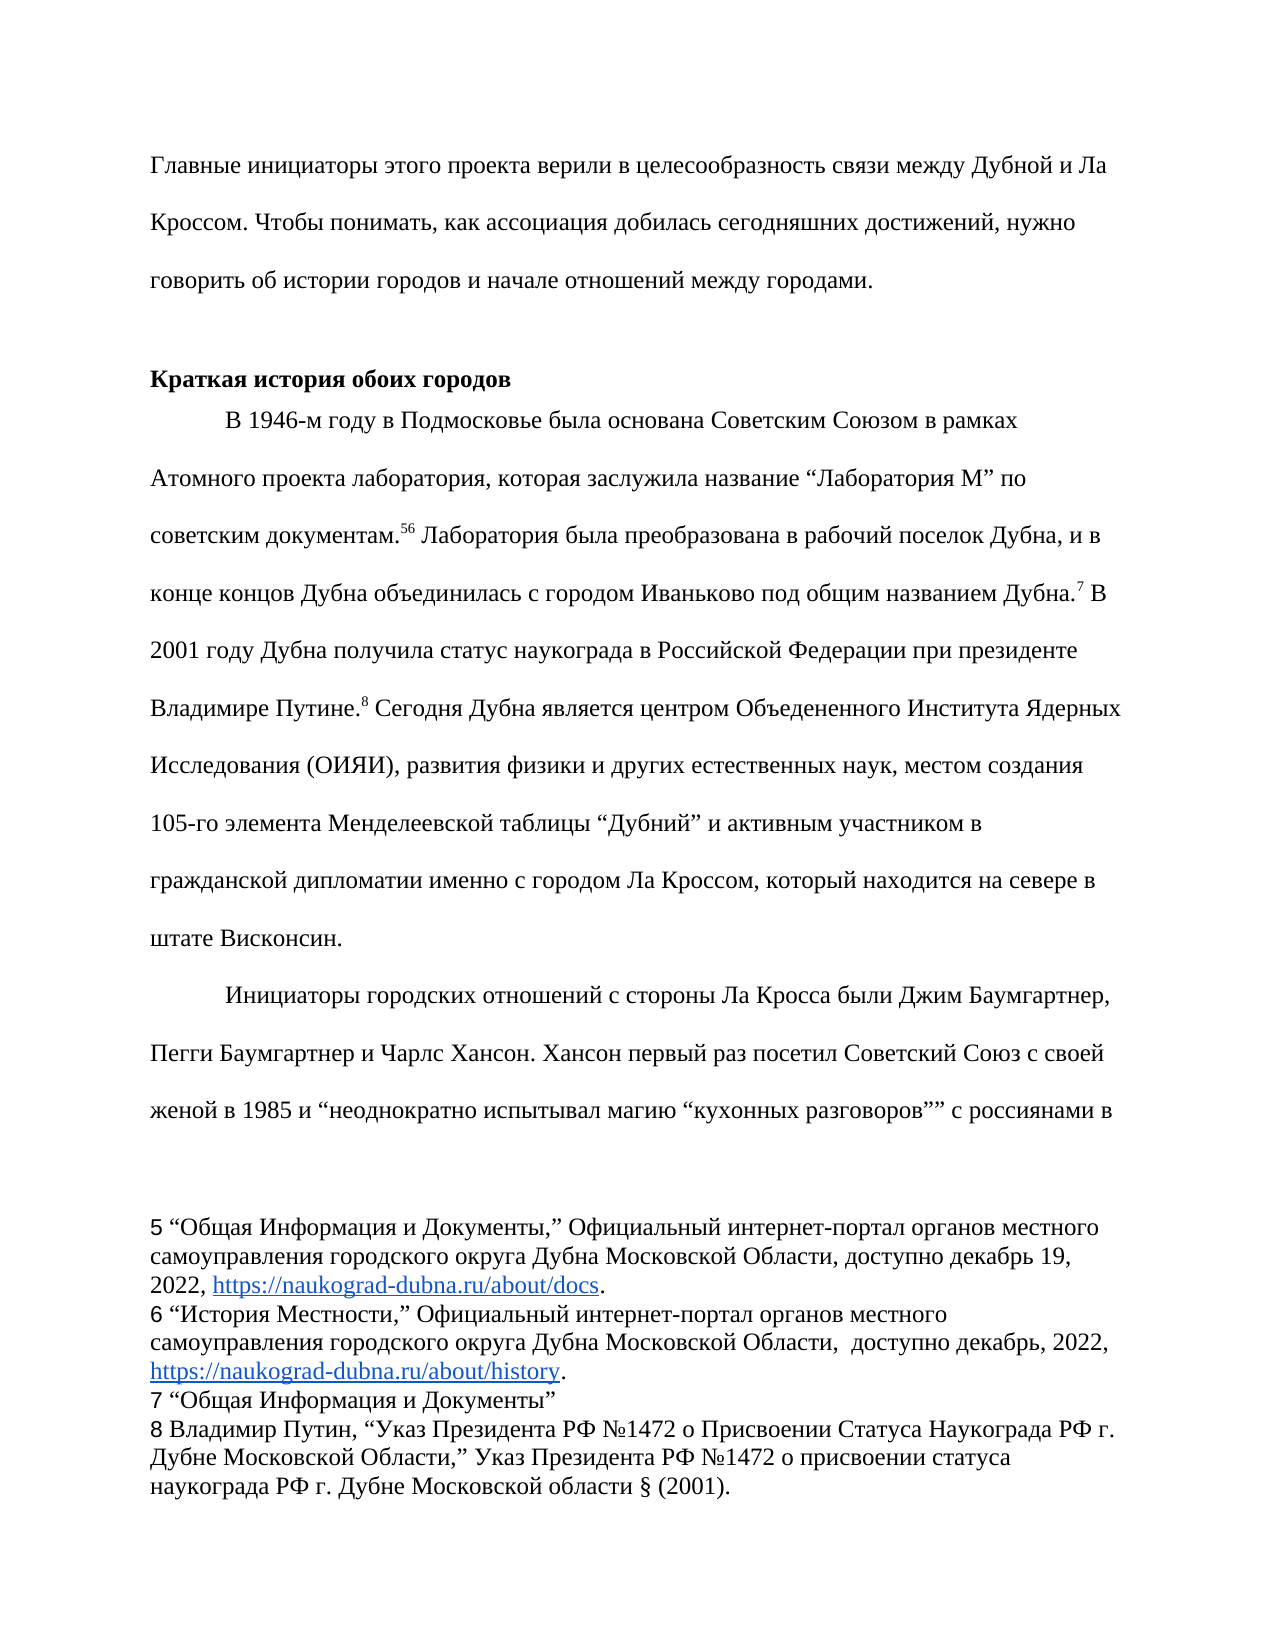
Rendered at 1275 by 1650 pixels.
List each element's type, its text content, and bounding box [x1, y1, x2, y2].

text В 1946-м году в Подмосковье была основана Советским Союзом в рамках Атомного проекта лаборатория, которая заслужила название “Лаборатория М” по советским документам. Лаборатория была преобразована в рабочий поселок Дубна, и в конце концов Дубна объединилась с городом Иваньково под общим названием Дубна. В 2001 году Дубна получила статус наукограда в Российской Федерации при президенте Владимире Путине. Сегодня Дубна является центром Объедененного Института Ядерных Исследования (ОИЯИ), развития физики и других естественных наук, местом создания 105-го элемента Менделеевской таблицы “Дубний” и активным участником в гражданской дипломатии именно с городом Ла Кроссом, который находится на севере в штате Висконсин. [150, 405, 1125, 952]
text Инициаторы городских отношений с стороны Ла Кросса были Джим Баумгартнер, Пегги Баумгартнер и Чарлс Хансон. Хансон первый раз посетил Советский Союз с своей женой в 1985 и “неоднократно испытывал магию “кухонных разговоров”” с россиянами в ходе поездки. Хансон был первым президентом Ассоциации дружбы между Ла Кроссом и Дубной, и его неофициальные визиты в Россию стали крепкой основой для отношений между городами. Он был членом клуба Ротари в Ла Кроссе и обычно клубы Ротари предоставляют гуманитарную помощь во всем мире. Люди в этой организации уже целенаправленные на гуманитарное сотрудничество и сотрудничество в области культуры. [150, 980, 1125, 1124]
subtitle Краткая история обоих городов [150, 364, 1125, 393]
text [150, 150, 1125, 294]
